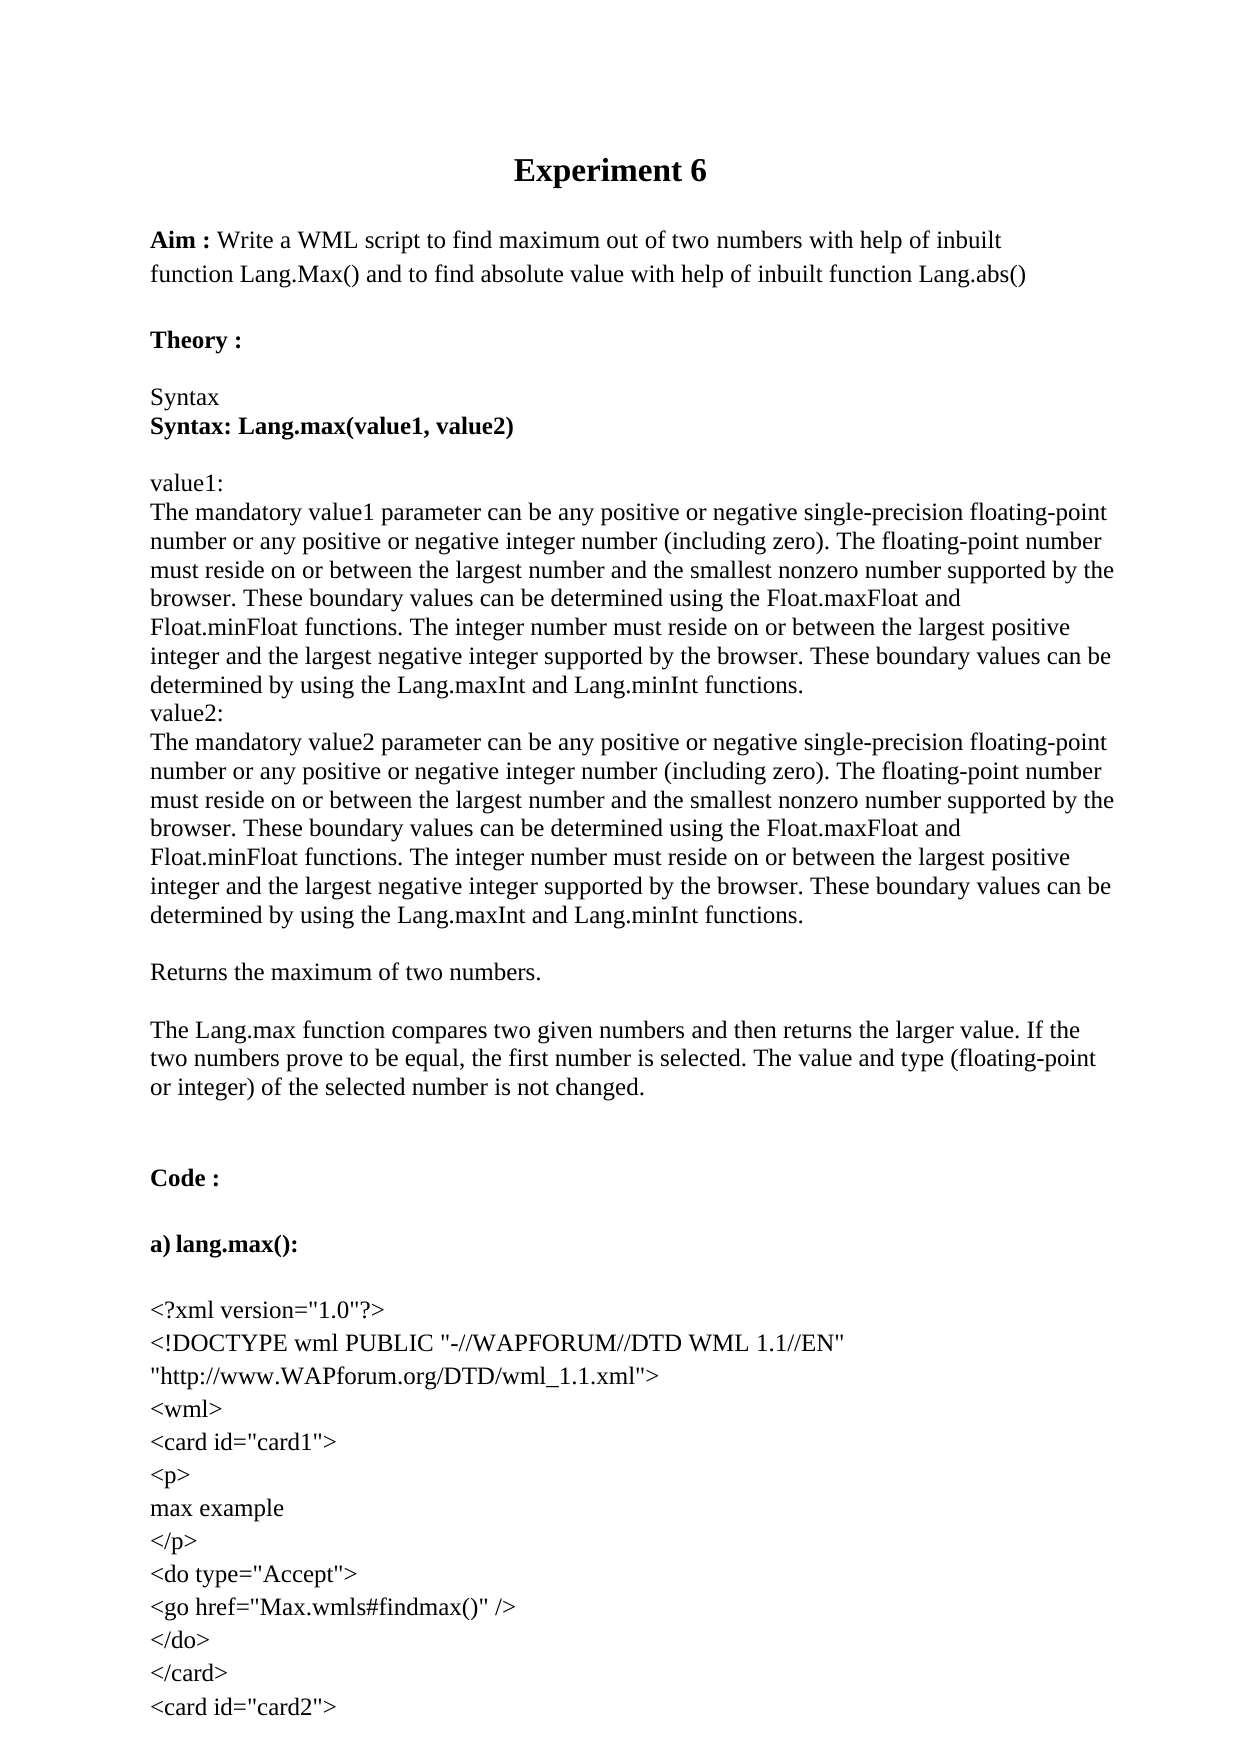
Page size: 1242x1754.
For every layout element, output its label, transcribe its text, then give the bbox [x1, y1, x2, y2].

text <wml> [150, 1394, 1114, 1423]
text Syntax [150, 382, 1114, 411]
text <card id="card2"> [150, 1692, 1114, 1720]
text </card> [150, 1658, 1114, 1687]
text value1: [150, 468, 1114, 497]
text value2: [150, 698, 1114, 727]
list lang.max(): [150, 1229, 1114, 1257]
text <card id="card1"> [150, 1427, 1114, 1456]
text <do type="Accept"> [150, 1559, 1114, 1588]
text </do> [150, 1626, 1114, 1654]
text Returns the maximum of two numbers. [150, 957, 1114, 986]
text Code : [150, 1163, 1114, 1191]
text "http://www.WAPforum.org/DTD/wml_1.1.xml"> [150, 1361, 1114, 1390]
text <?xml version="1.0"?> [150, 1295, 1114, 1324]
text Experiment 6 [108, 150, 1112, 188]
text Syntax: Lang.max(value1, value2) [150, 411, 1114, 440]
text <go href="Max.wmls#findmax()" /> [150, 1592, 1114, 1621]
text The mandatory value1 parameter can be any positive or negative single-precision floating-point number or any positive or negative integer number (including zero). The floating-point number must reside on or between the largest number and the smallest nonzero number supported by the browser. These boundary values can be determined using the Float.maxFloat and Float.minFloat functions. The integer number must reside on or between the largest positive integer and the largest negative integer supported by the browser. These boundary values can be determined by using the Lang.maxInt and Lang.minInt functions. [150, 497, 1114, 698]
text Theory : [150, 325, 1114, 353]
text The mandatory value2 parameter can be any positive or negative single-precision floating-point number or any positive or negative integer number (including zero). The floating-point number must reside on or between the largest number and the smallest nonzero number supported by the browser. These boundary values can be determined using the Float.maxFloat and Float.minFloat functions. The integer number must reside on or between the largest positive integer and the largest negative integer supported by the browser. These boundary values can be determined by using the Lang.maxInt and Lang.minInt functions. [150, 727, 1114, 928]
text Aim : Write a WML script to find maximum out of two numbers with help of inbuilt function Lang.Max() and to find absolute value with help of inbuilt function Lang.abs() [150, 226, 1089, 287]
text <p> [150, 1460, 1114, 1489]
text max example [150, 1493, 1114, 1522]
text <!DOCTYPE wml PUBLIC "-//WAPFORUM//DTD WML 1.1//EN" [150, 1328, 1114, 1357]
text The Lang.max function compares two given numbers and then returns the larger value. If the two numbers prove to be equal, the first number is selected. The value and type (floating-point or integer) of the selected number is not changed. [150, 1015, 1114, 1101]
text </p> [150, 1526, 1114, 1555]
